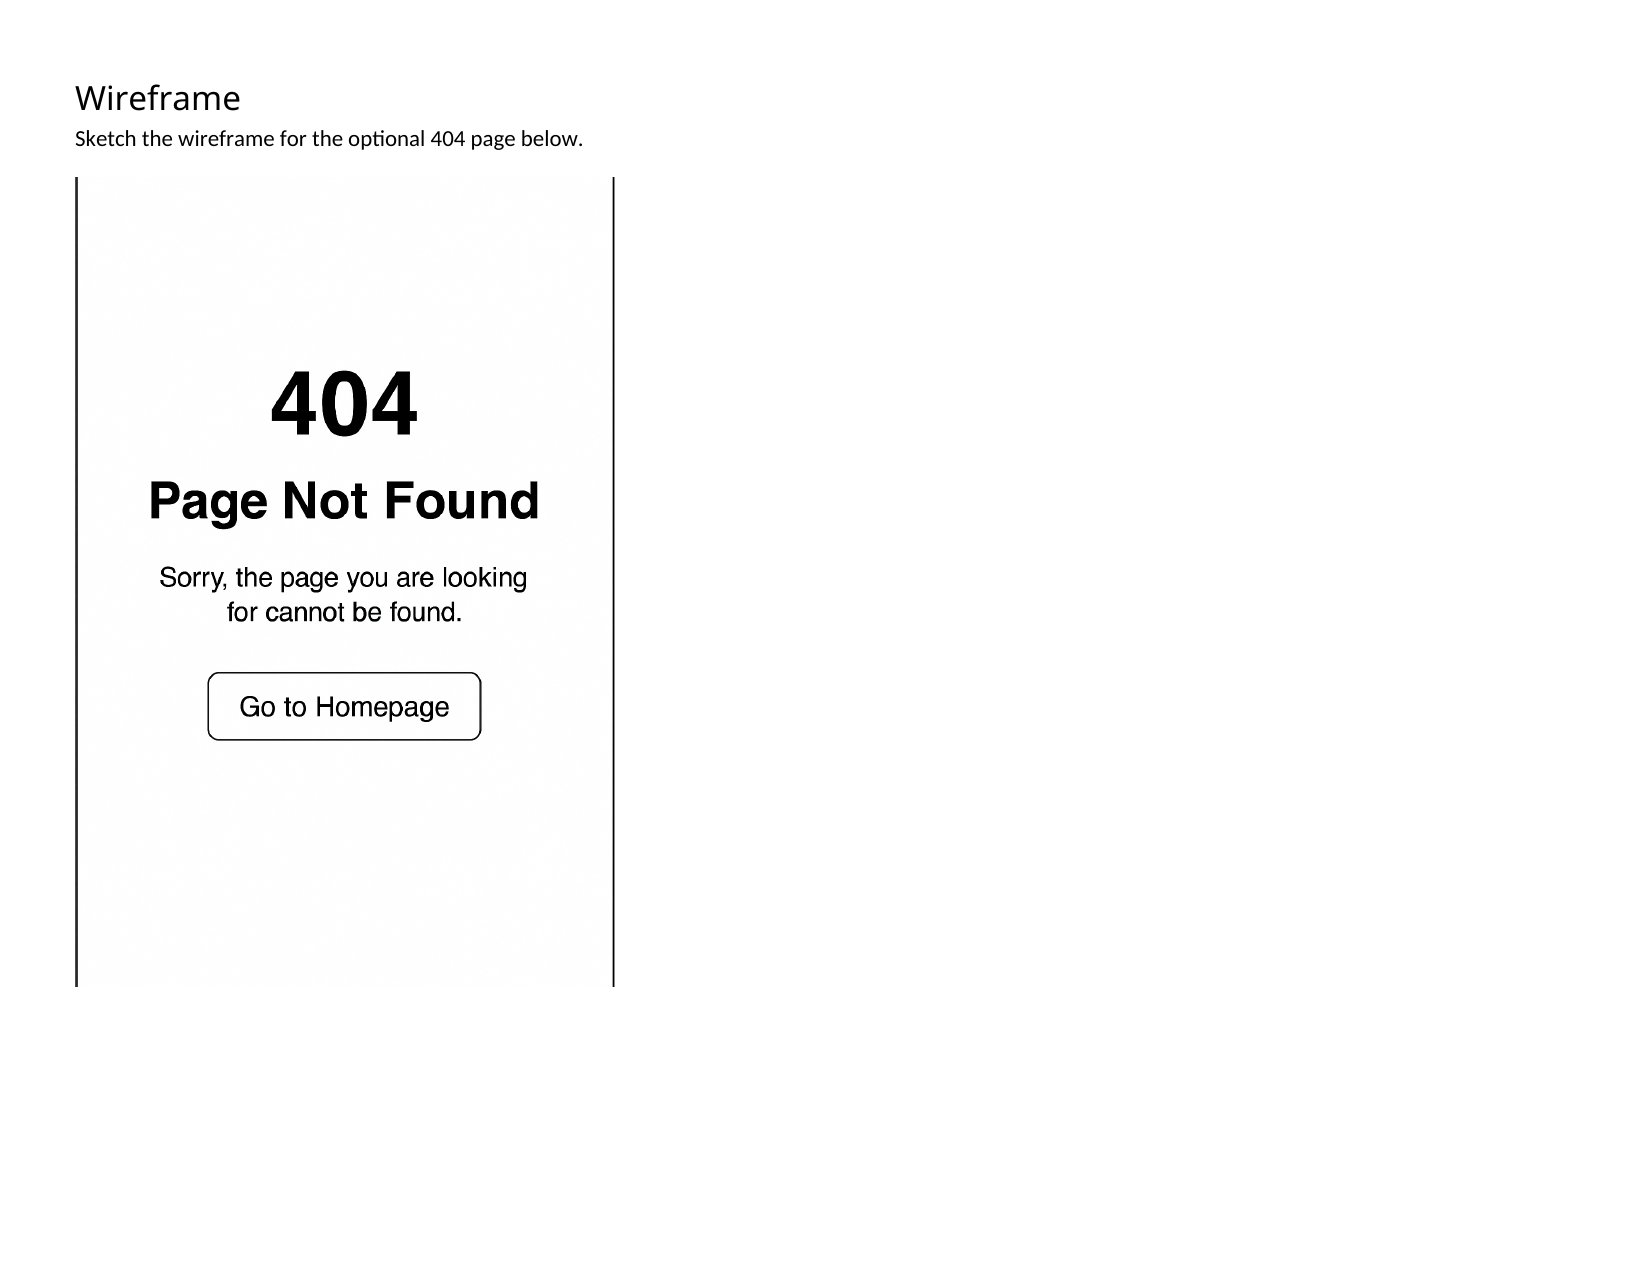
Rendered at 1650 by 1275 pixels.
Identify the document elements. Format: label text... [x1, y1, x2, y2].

subtitle Wireframe [75, 75, 1575, 120]
text Sketch the wireframe for the optional 404 page below. [75, 124, 1575, 152]
picture [75, 177, 615, 987]
